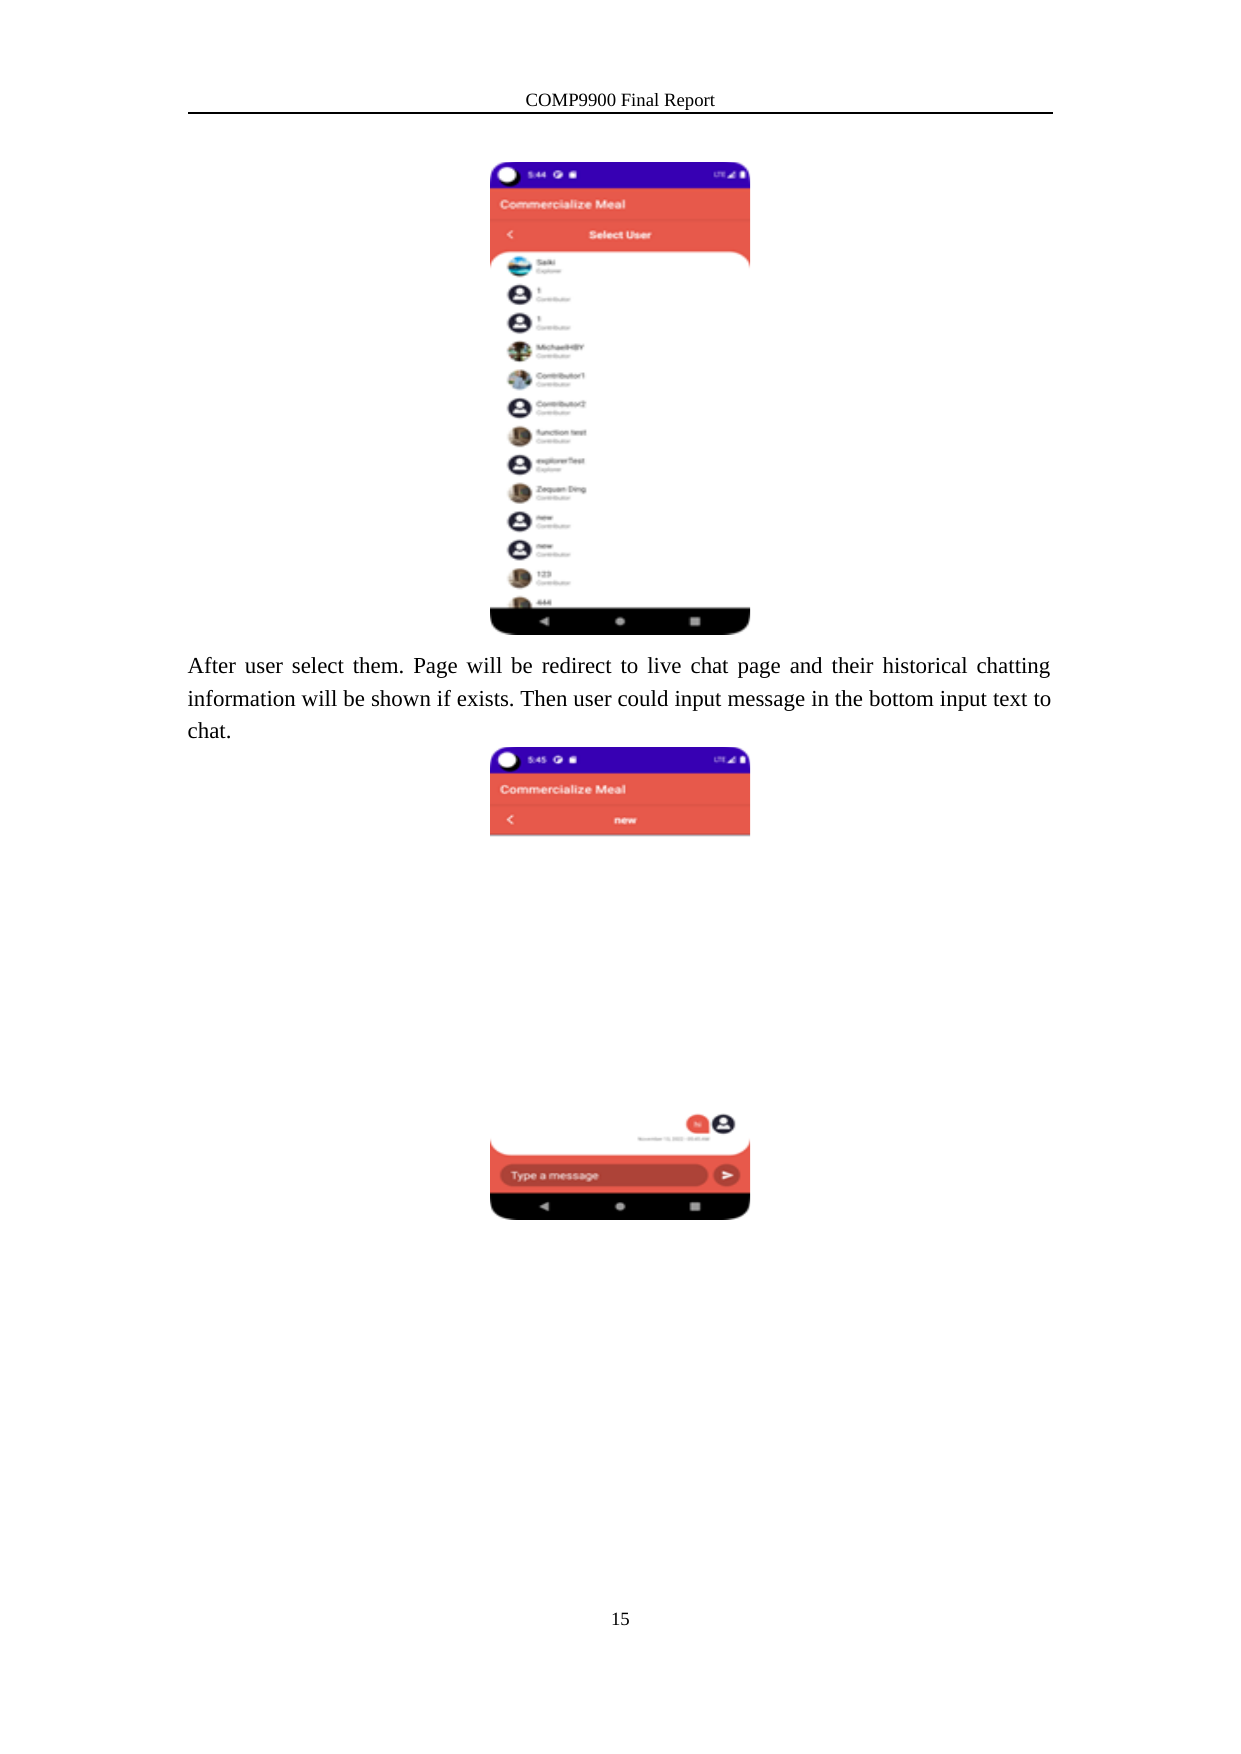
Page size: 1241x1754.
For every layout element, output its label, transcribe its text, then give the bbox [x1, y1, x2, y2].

picture [490, 747, 750, 1220]
picture [490, 162, 750, 635]
text After user select them. Page will be redirect to live chat page and their historical chatting information will be shown if exists. Then user could input message in the bottom input text to chat. [187, 649, 1053, 747]
